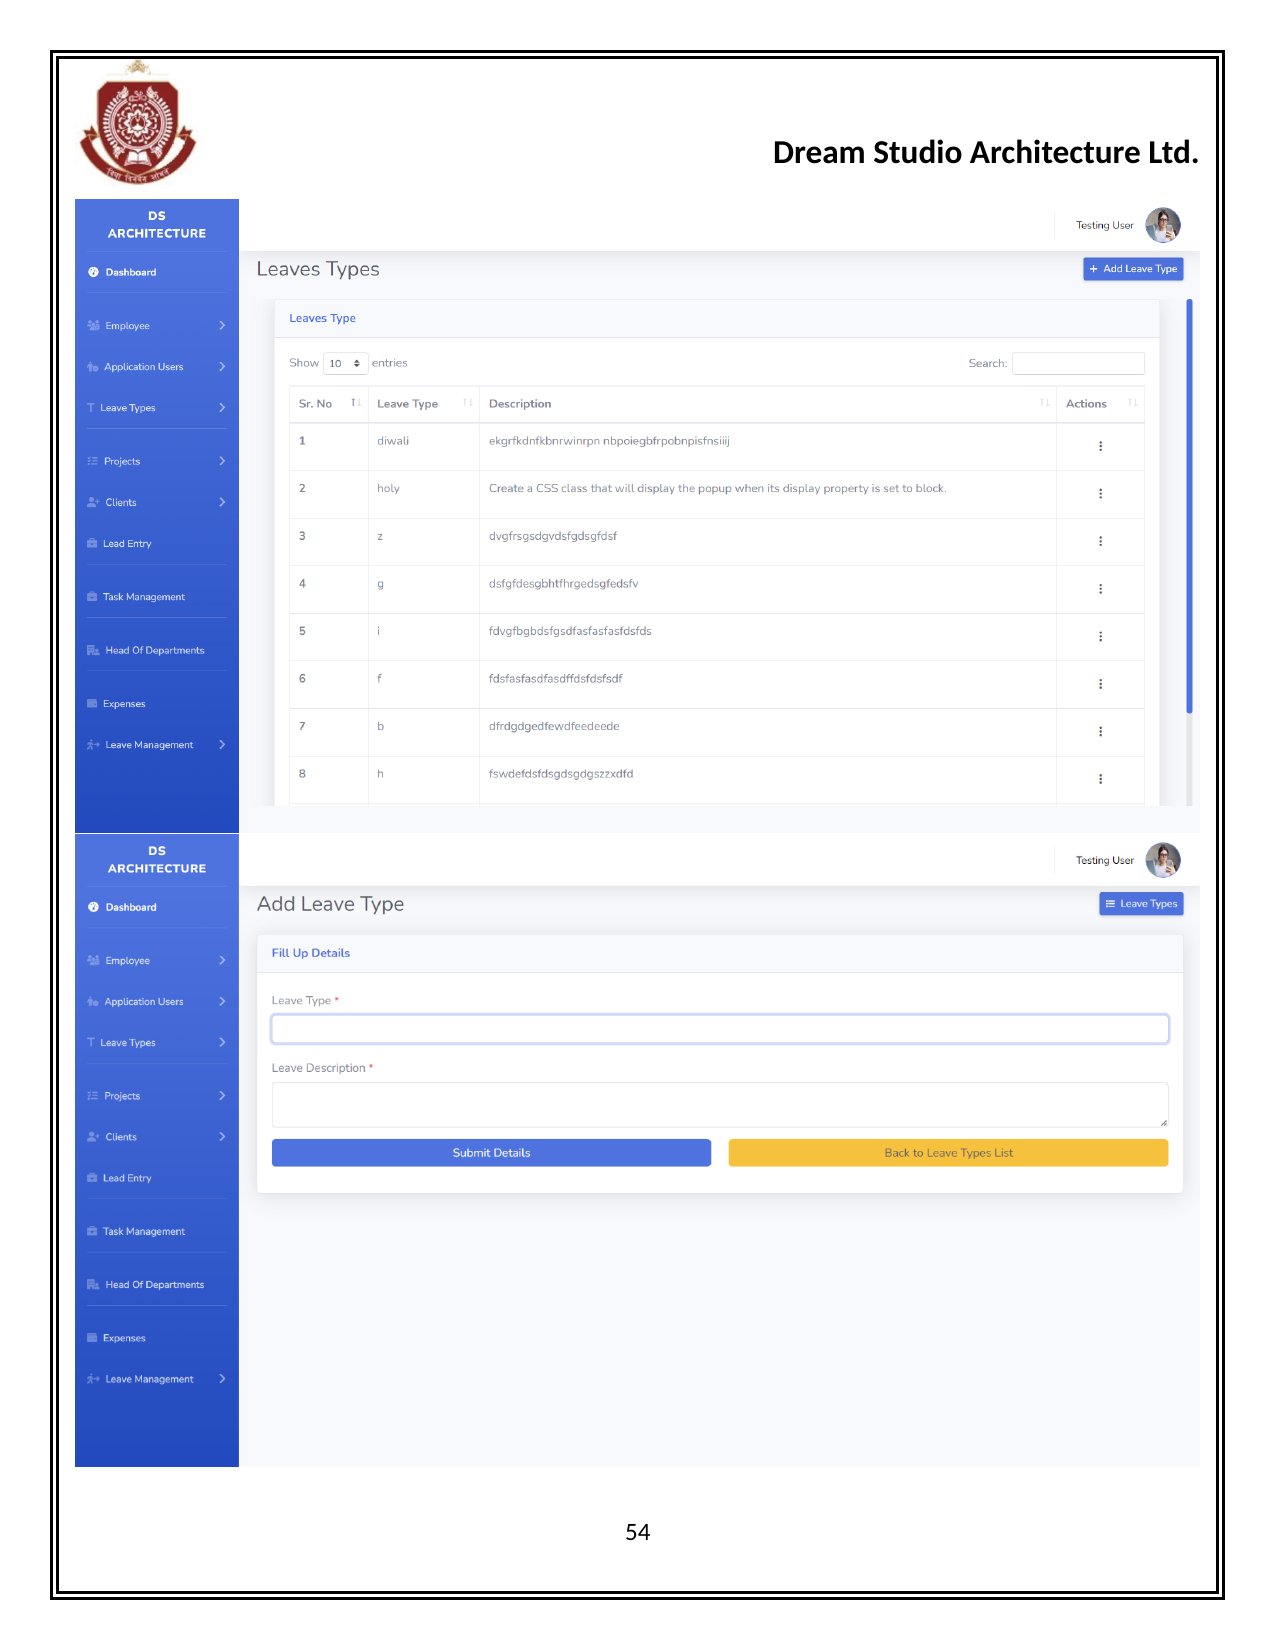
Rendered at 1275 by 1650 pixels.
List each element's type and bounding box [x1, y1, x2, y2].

picture [75, 59, 203, 185]
picture [75, 199, 1200, 833]
picture [75, 834, 1200, 1467]
